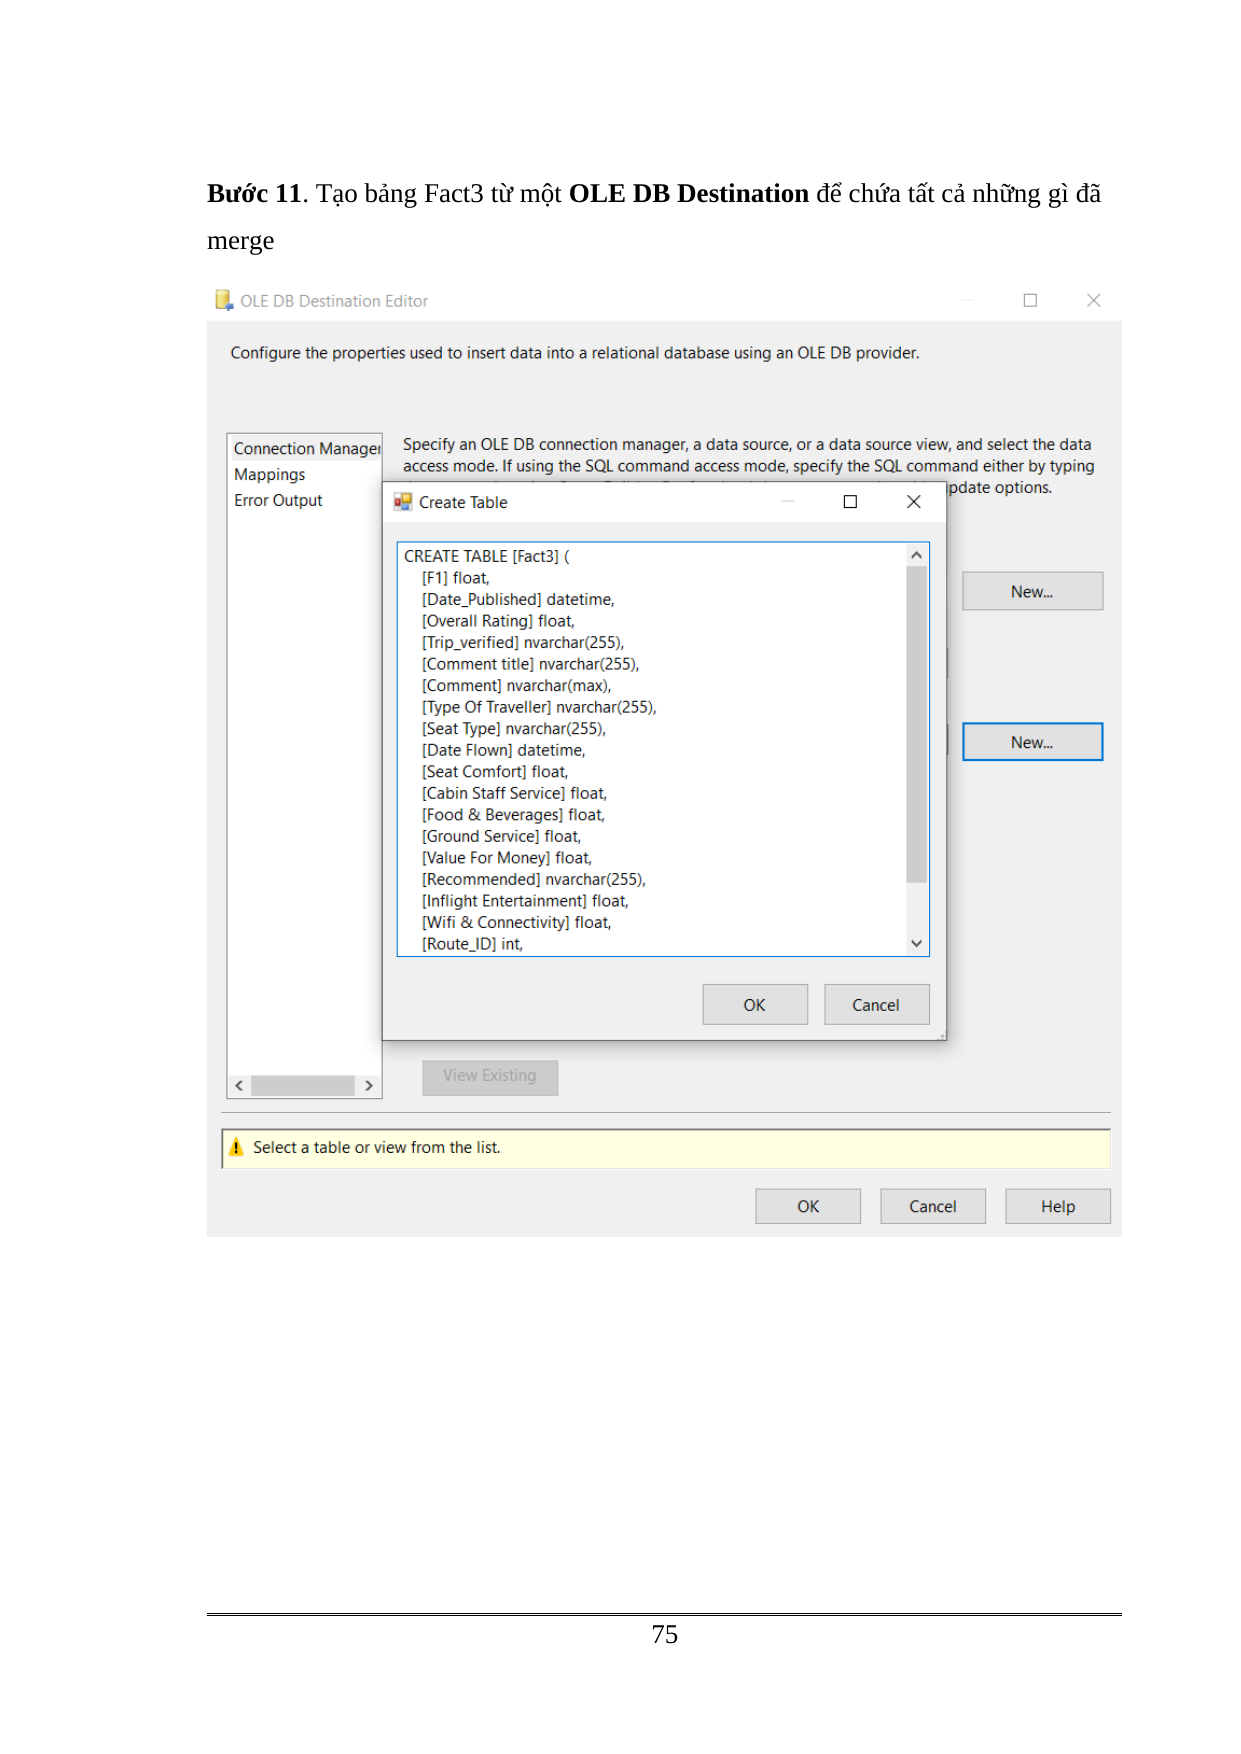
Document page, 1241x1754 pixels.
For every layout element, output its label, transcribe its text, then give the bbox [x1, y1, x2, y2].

picture [206, 283, 1123, 1237]
text Bước 11. Tạo bảng Fact3 từ một OLE DB Destination để chứa tất cả những gì đã merge [207, 177, 1122, 255]
